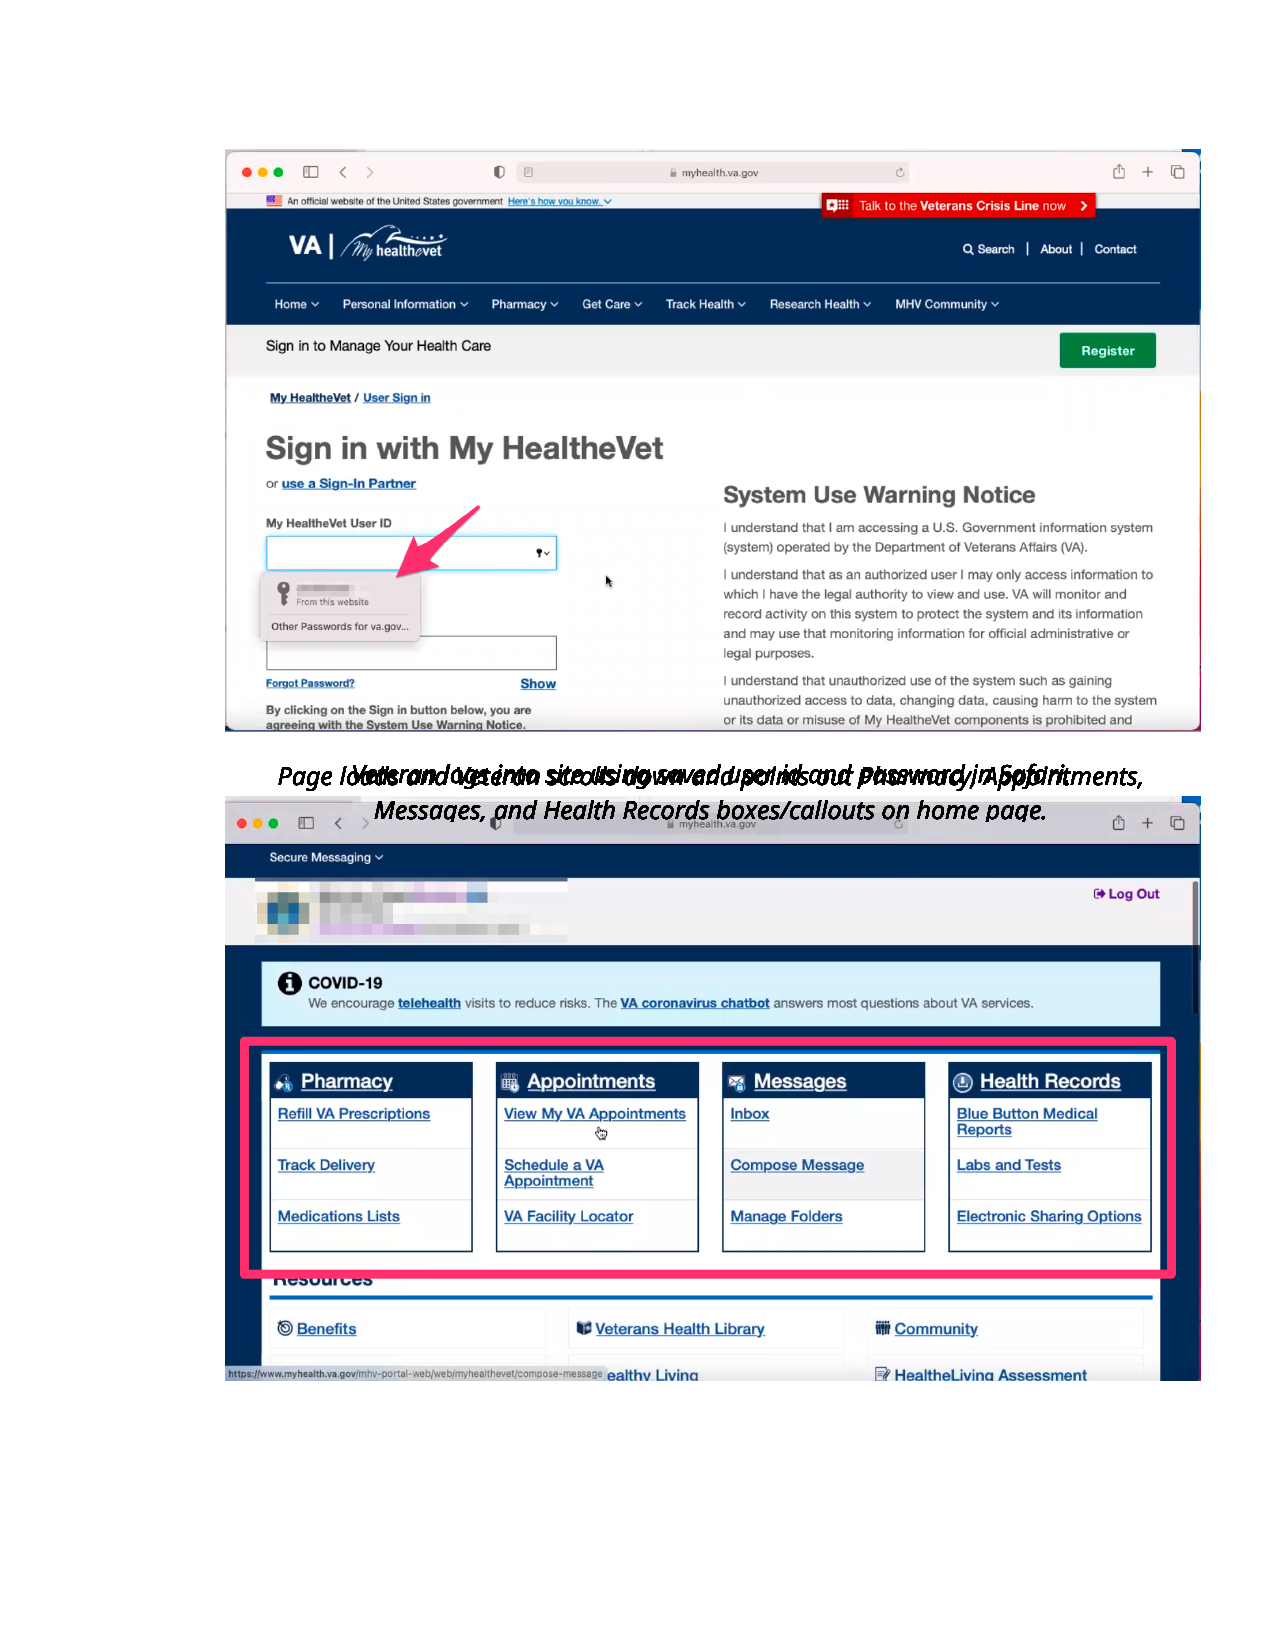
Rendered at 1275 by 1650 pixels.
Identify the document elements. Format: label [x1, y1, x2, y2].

picture [225, 796, 1201, 1381]
picture [225, 149, 1201, 732]
